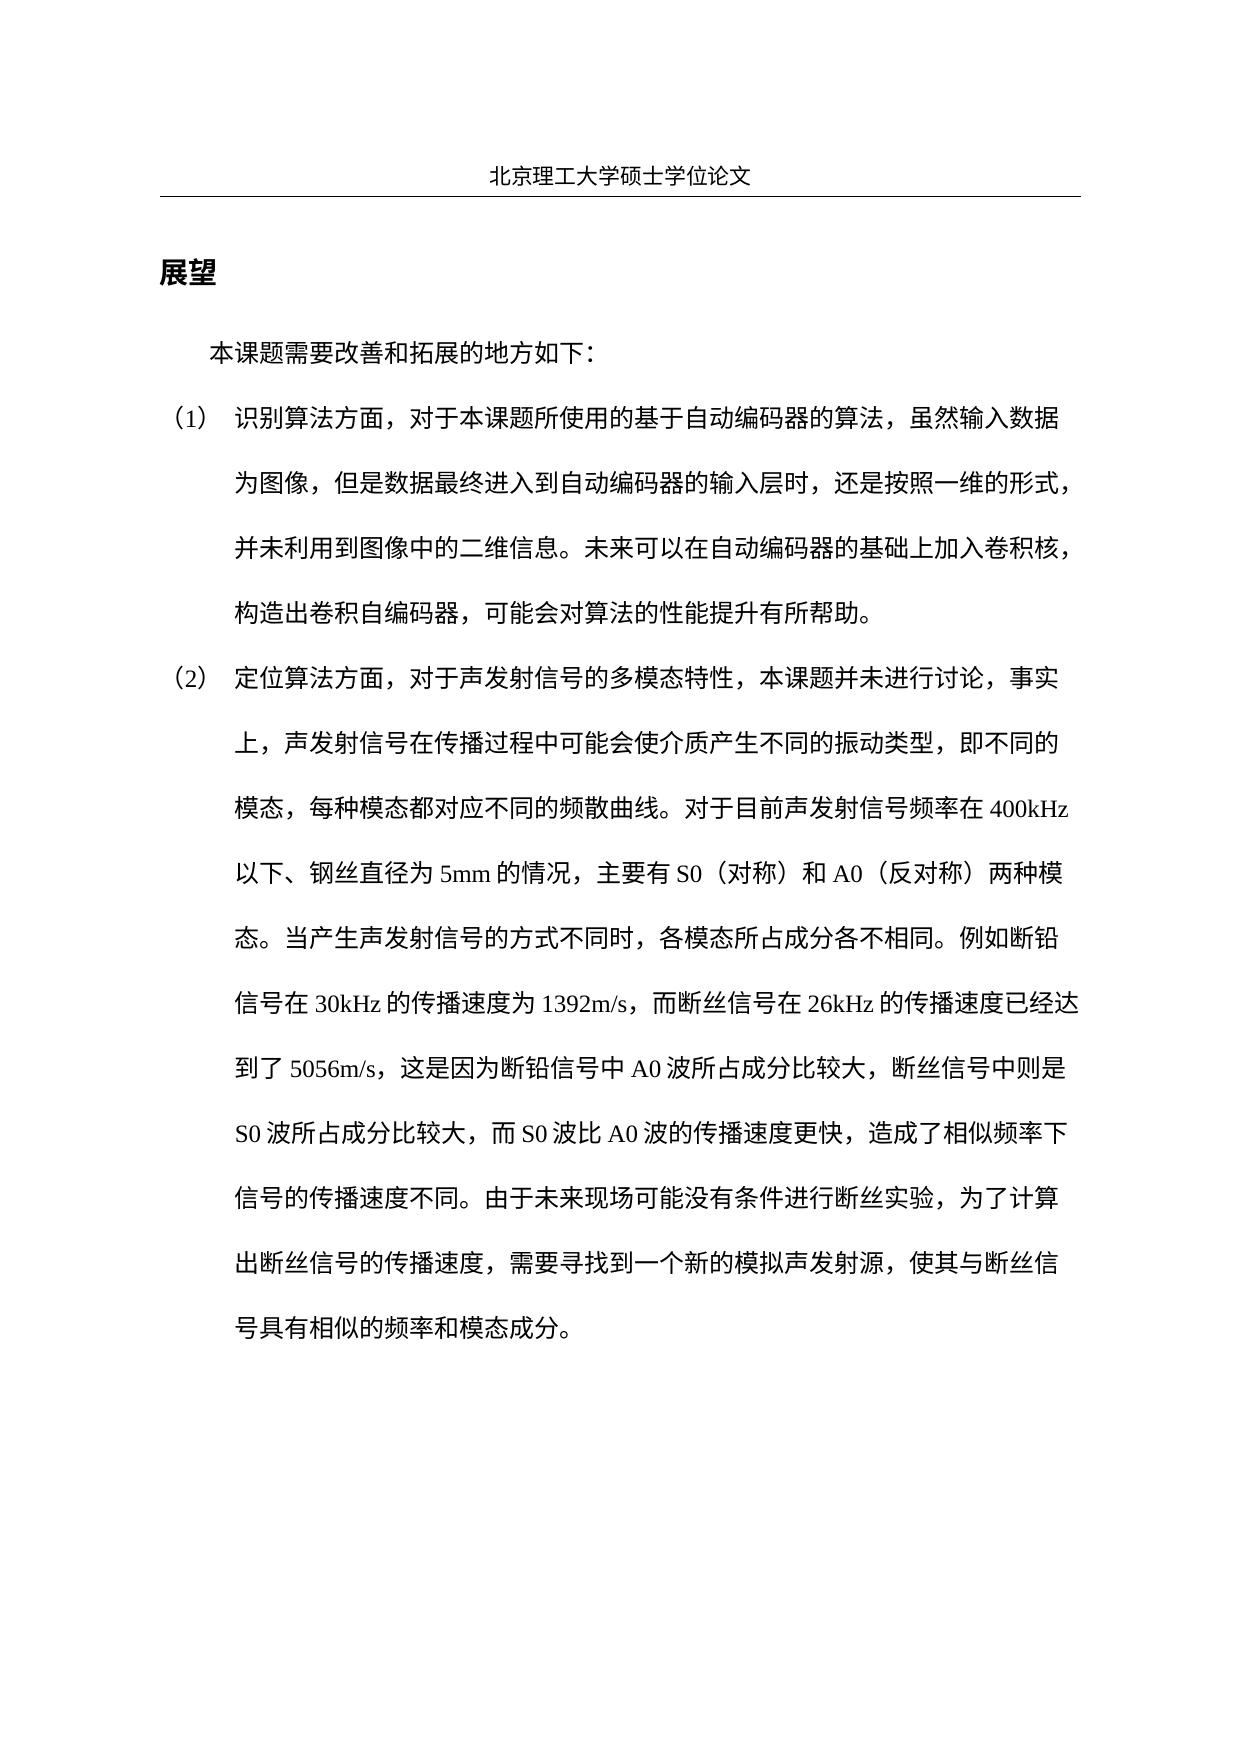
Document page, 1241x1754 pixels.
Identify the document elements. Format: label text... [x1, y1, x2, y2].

list 定位算法方面，对于声发射信号的多模态特性，本课题并未进行讨论，事实上，声发射信号在传播过程中可能会使介质产生不同的振动类型，即不同的模态，每种模态都对应不同的频散曲线。对于目前声发射信号频率在400kHz以下、钢丝直径为5mm的情况，主要有S0（对称）和A0（反对称）两种模态。当产生声发射信号的方式不同时，各模态所占成分各不相同。例如断铅信号在30kHz的传播速度为1392m/s，而断丝信号在26kHz的传播速度已经达到了5056m/s，这是因为断铅信号中A0波所占成分比较大，断丝信号中则是S0波所占成分比较大，而S0波比A0波的传播速度更快，造成了相似频率下信号的传播速度不同。由于未来现场可能没有条件进行断丝实验，为了计算出断丝信号的传播速度，需要寻找到一个新的模拟声发射源，使其与断丝信号具有相似的频率和模态成分。 [159, 644, 1081, 1359]
text 展望 [159, 238, 1081, 303]
list 识别算法方面，对于本课题所使用的基于自动编码器的算法，虽然输入数据为图像，但是数据最终进入到自动编码器的输入层时，还是按照一维的形式，并未利用到图像中的二维信息。未来可以在自动编码器的基础上加入卷积核，构造出卷积自编码器，可能会对算法的性能提升有所帮助。 [159, 384, 1081, 644]
text 本课题需要改善和拓展的地方如下： [159, 319, 1081, 384]
